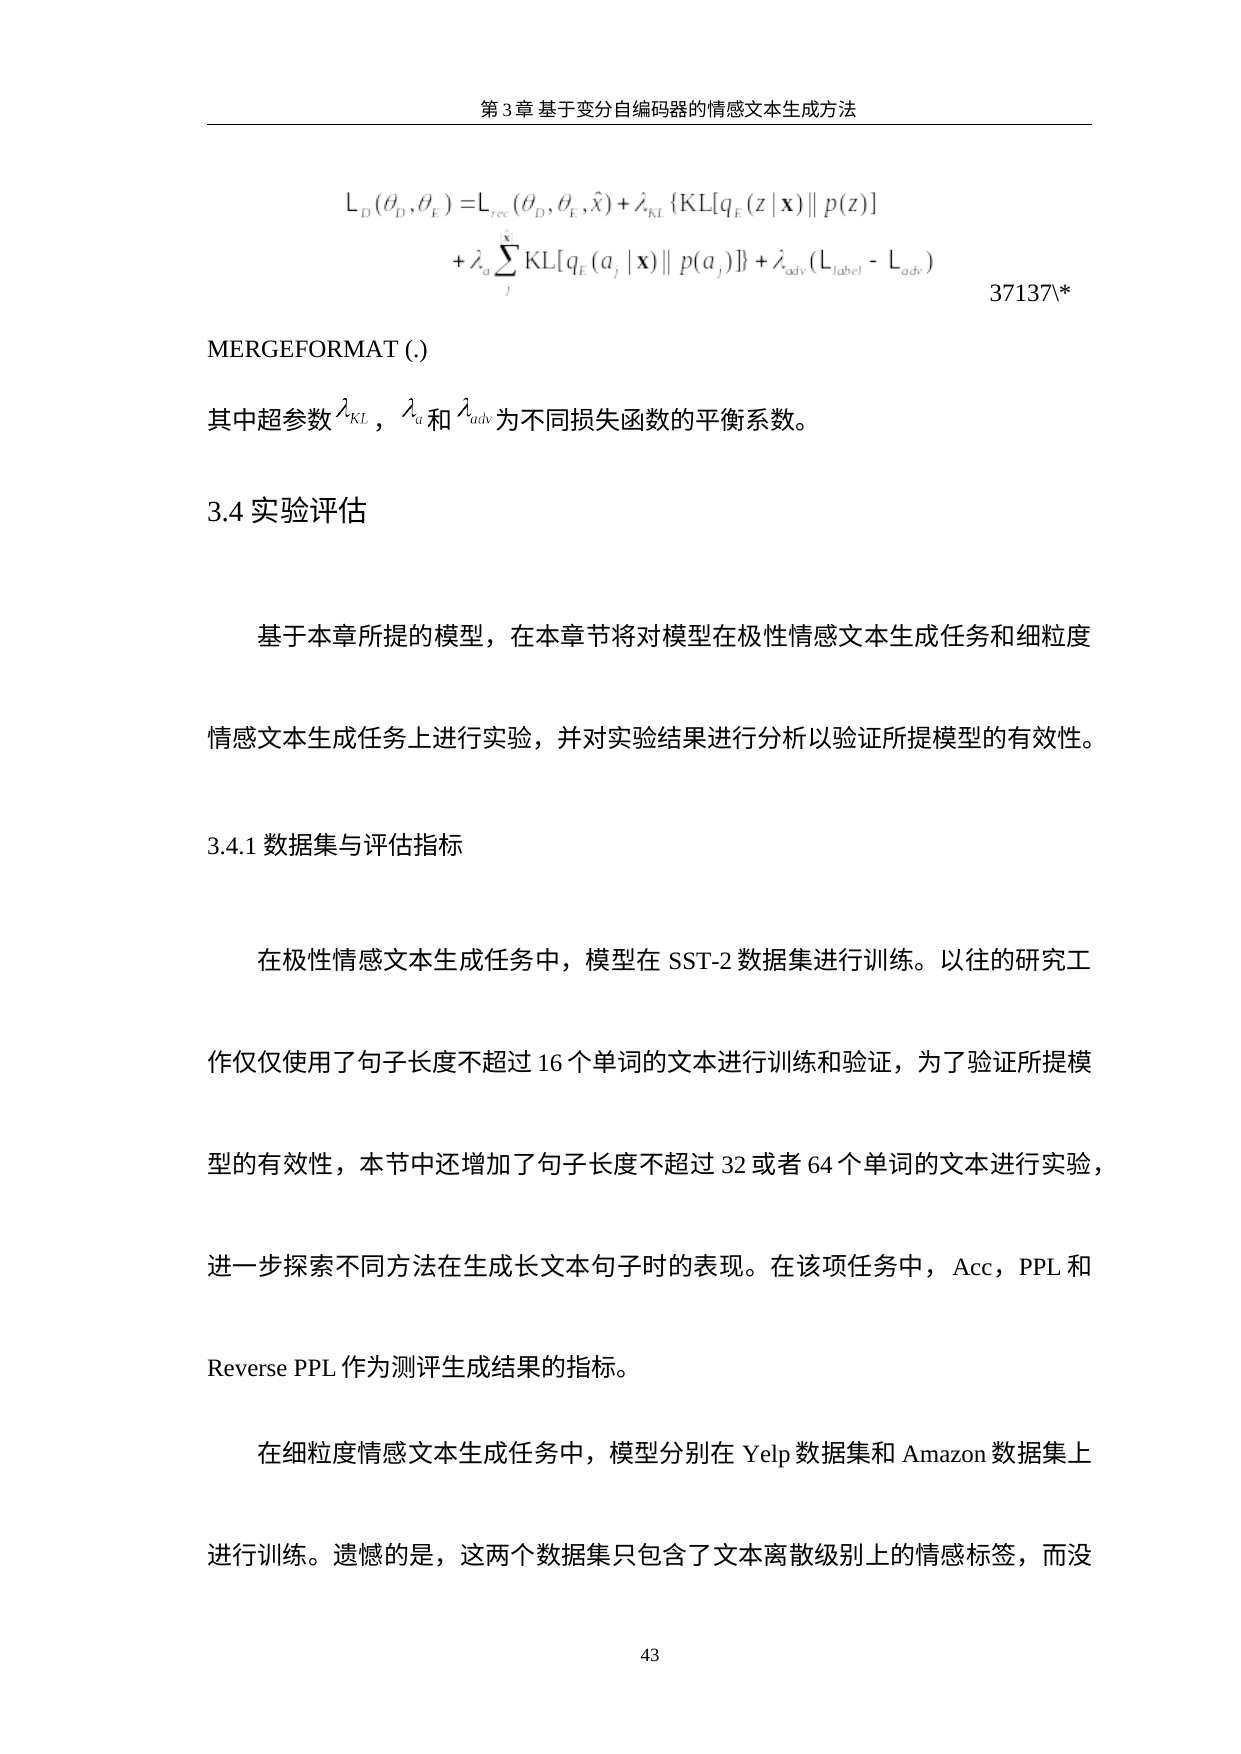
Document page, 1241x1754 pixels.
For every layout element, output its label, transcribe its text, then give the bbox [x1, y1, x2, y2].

text 3.4.1 数据集与评估指标 [207, 809, 1092, 877]
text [207, 1418, 1092, 1588]
text 其中超参数，和为不同损失函数的平衡系数。 [207, 380, 1092, 448]
text 在极性情感文本生成任务中，模型在SST-2数据集进行训练。以往的研究工作仅仅使用了句子长度不超过16个单词的文本进行训练和验证，为了验证所提模型的有效性，本节中还增加了句子长度不超过32或者64个单词的文本进行实验，进一步探索不同方法在生成长文本句子时的表现。在该项任务中，Acc，PPL和 Reverse PPL作为测评生成结果的指标。 [207, 924, 1092, 1400]
text 3.4 实验评估 [207, 475, 1092, 543]
text 基于本章所提的模型，在本章节将对模型在极性情感文本生成任务和细粒度情感文本生成任务上进行实验，并对实验结果进行分析以验证所提模型的有效性。 [207, 601, 1092, 770]
